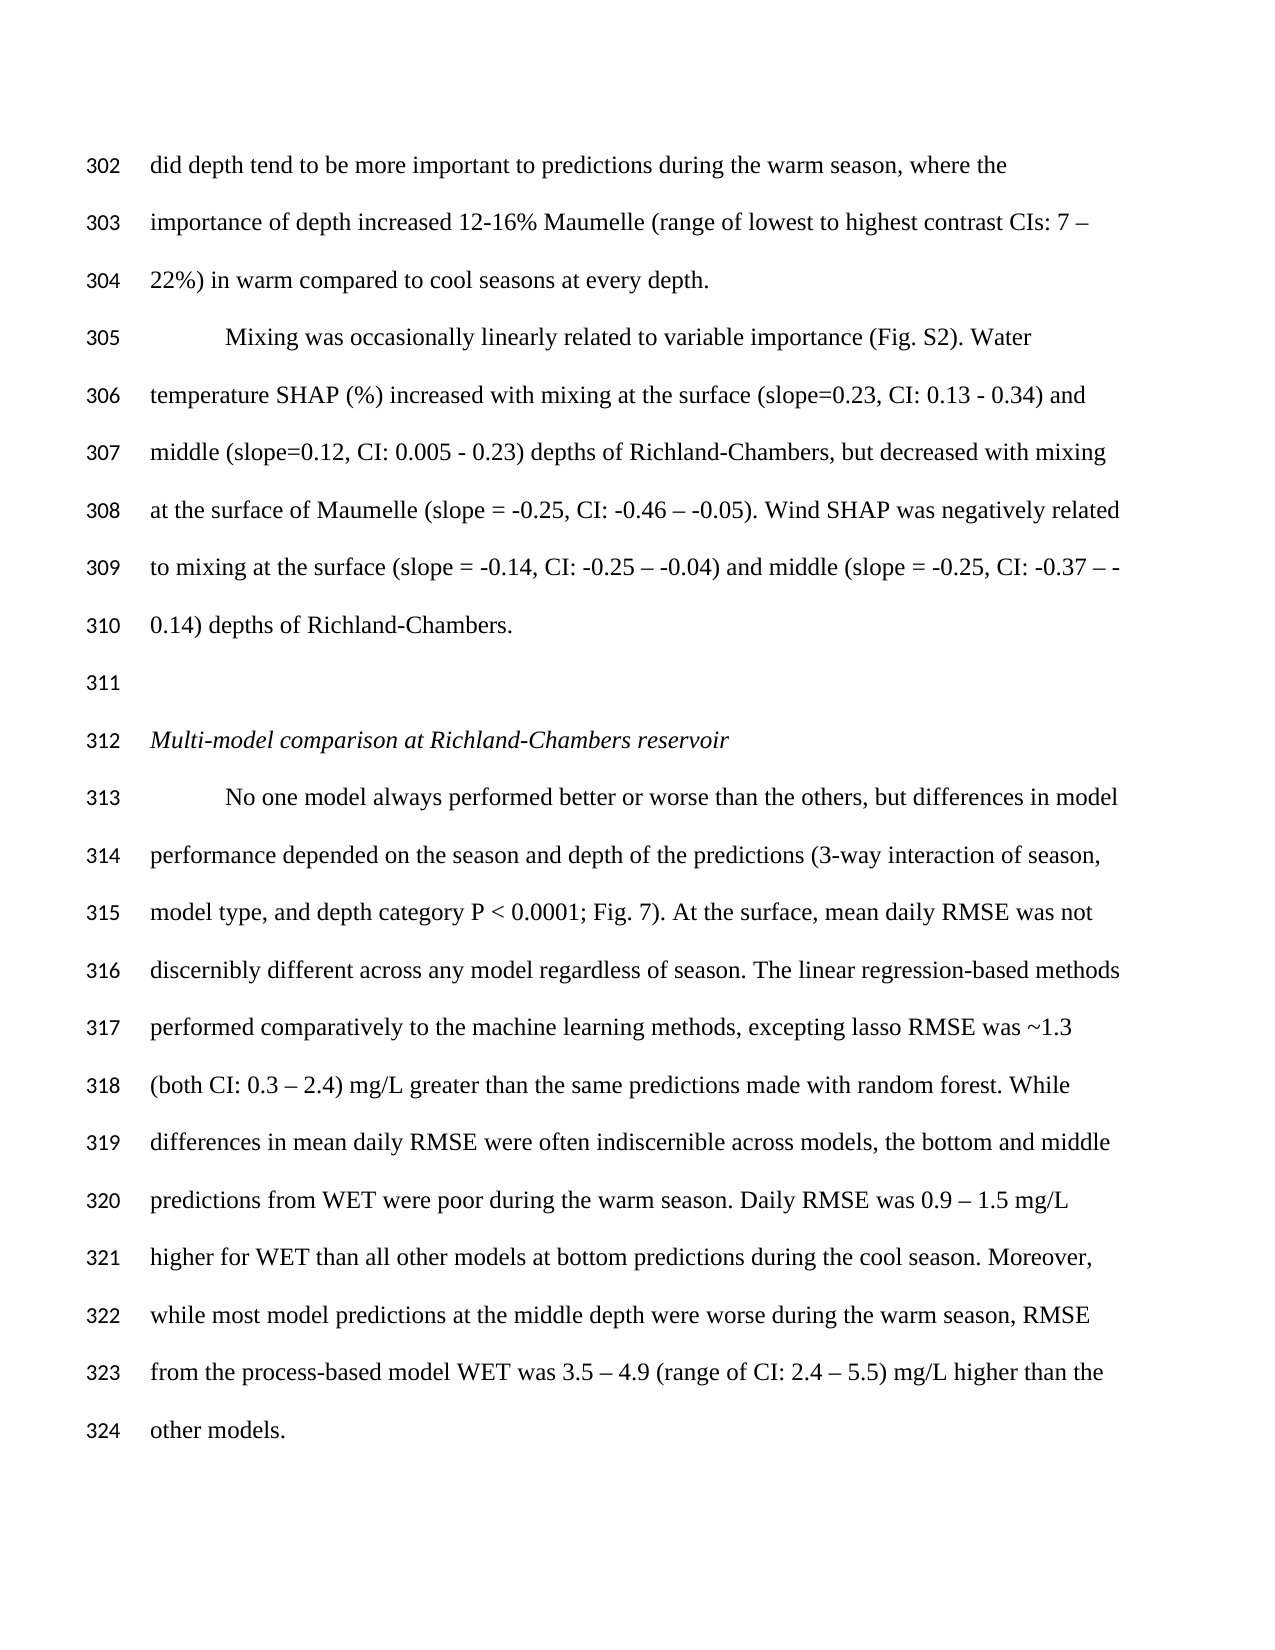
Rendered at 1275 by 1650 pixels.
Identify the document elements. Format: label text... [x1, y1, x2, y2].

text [150, 150, 1125, 294]
text Mixing was occasionally linearly related to variable importance (Fig. S2). Water temperature SHAP (%) increased with mixing at the surface (slope=0.23, CI: 0.13 - 0.34) and middle (slope=0.12, CI: 0.005 - 0.23) depths of Richland-Chambers, but decreased with mixing at the surface of Maumelle (slope = -0.25, CI: -0.46 – -0.05). Wind SHAP was negatively related to mixing at the surface (slope = -0.14, CI: -0.25 – -0.04) and middle (slope = -0.25, CI: -0.37 – -0.14) depths of Richland-Chambers. [150, 322, 1125, 639]
text No one model always performed better or worse than the others, but differences in model performance depended on the season and depth of the predictions (3-way interaction of season, model type, and depth category P < 0.0001; Fig. 7). At the surface, mean daily RMSE was not discernibly different across any model regardless of season. The linear regression-based methods performed comparatively to the machine learning methods, excepting lasso RMSE was ~1.3 (both CI: 0.3 – 2.4) mg/L greater than the same predictions made with random forest. While differences in mean daily RMSE were often indiscernible across models, the bottom and middle predictions from WET were poor during the warm season. Daily RMSE was 0.9 – 1.5 mg/L higher for WET than all other models at bottom predictions during the cool season. Moreover, while most model predictions at the middle depth were worse during the warm season, RMSE from the process-based model WET was 3.5 – 4.9 (range of CI: 2.4 – 5.5) mg/L higher than the other models. [150, 782, 1125, 1444]
text Multi-model comparison at Richland-Chambers reservoir [150, 725, 1125, 754]
